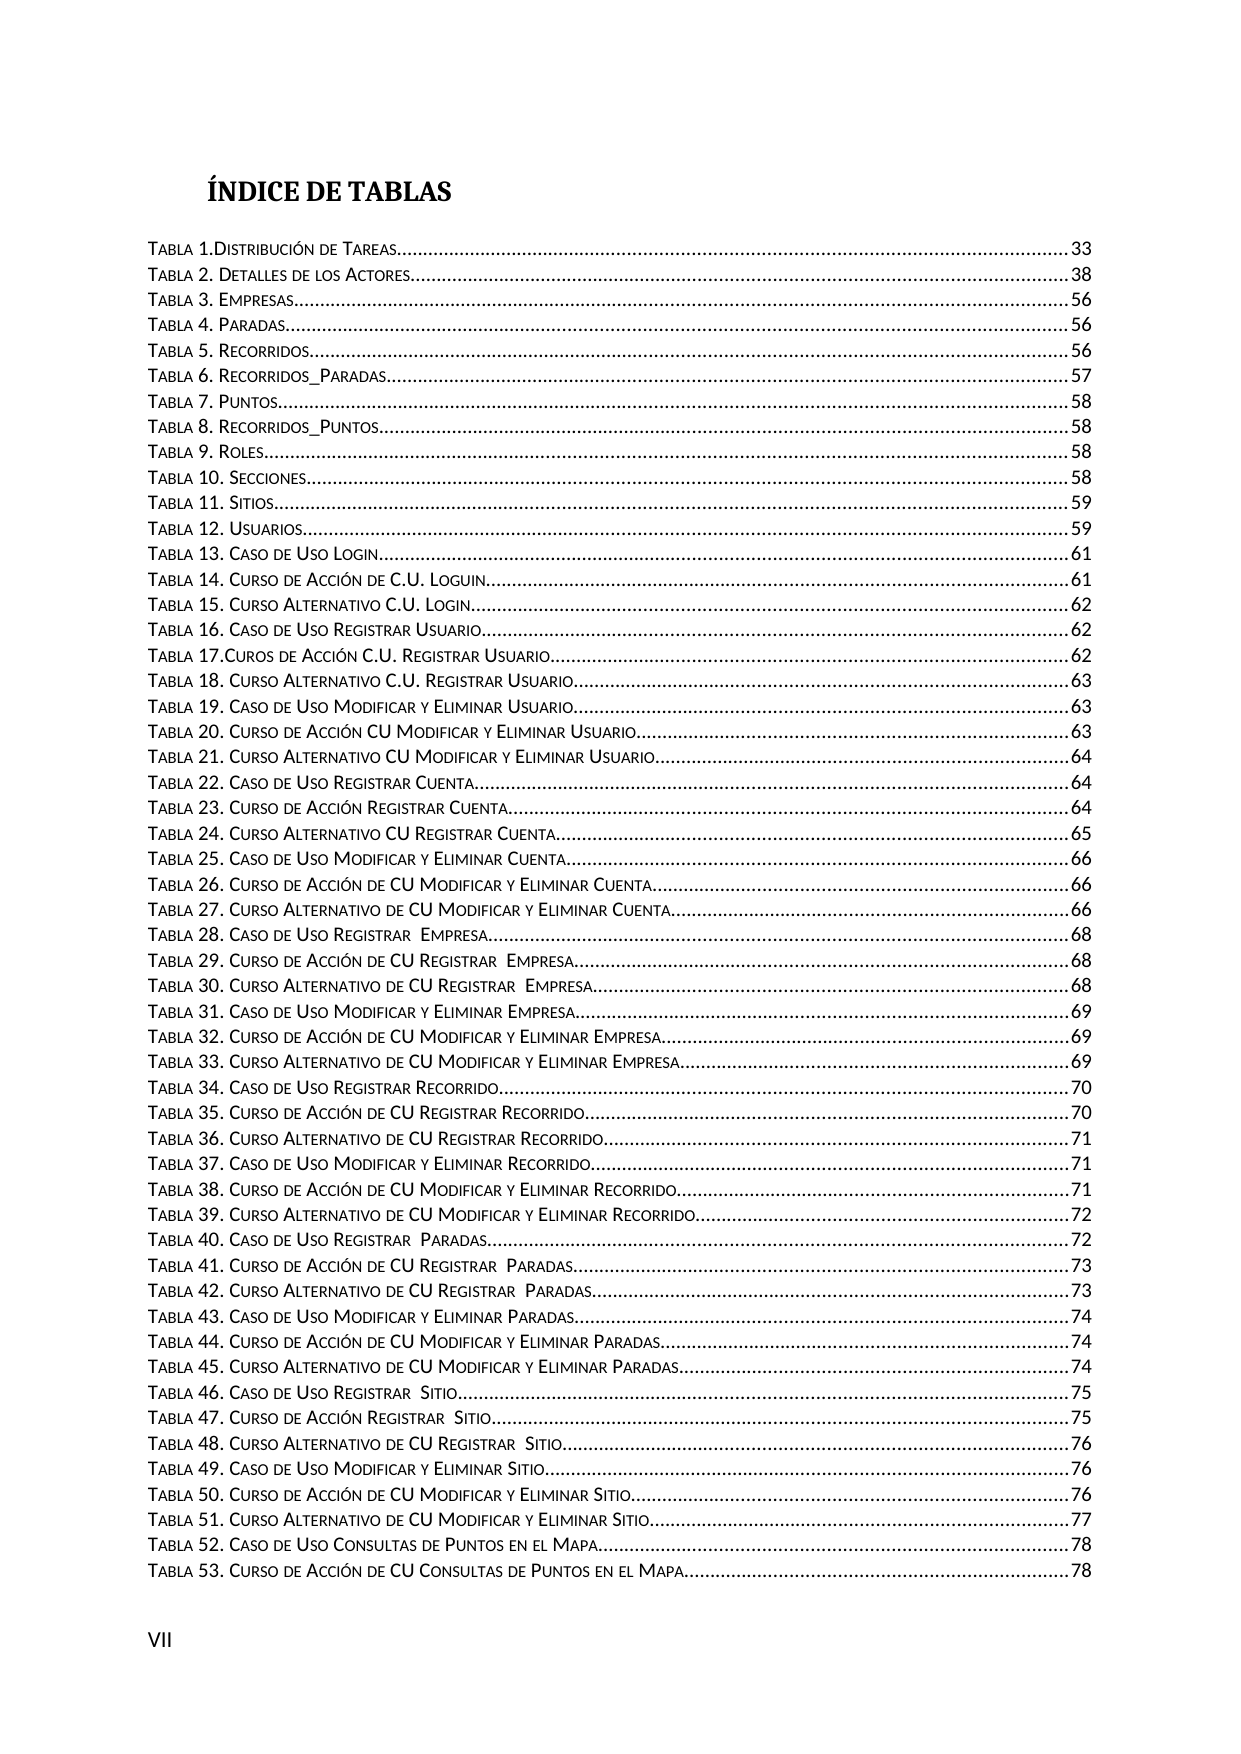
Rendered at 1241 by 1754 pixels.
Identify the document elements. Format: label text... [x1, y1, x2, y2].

text Tabla 40. Caso de Uso Registrar Paradas 72 [148, 1227, 1092, 1252]
text Tabla 38. Curso de Acción de CU Modificar y Eliminar Recorrido 71 [148, 1176, 1092, 1201]
text Tabla 28. Caso de Uso Registrar Empresa 68 [148, 922, 1092, 947]
text Índice de Tablas [148, 175, 1092, 208]
text Tabla 1.Distribución de Tareas 33 [148, 235, 1092, 261]
text Tabla 34. Caso de Uso Registrar Recorrido 70 [148, 1074, 1092, 1099]
text Tabla 46. Caso de Uso Registrar Sitio 75 [148, 1379, 1092, 1404]
text Tabla 52. Caso de Uso Consultas de Puntos en el Mapa 78 [148, 1532, 1092, 1557]
text Tabla 39. Curso Alternativo de CU Modificar y Eliminar Recorrido 72 [148, 1201, 1092, 1227]
text Tabla 44. Curso de Acción de CU Modificar y Eliminar Paradas 74 [148, 1328, 1092, 1354]
text Tabla 30. Curso Alternativo de CU Registrar Empresa 68 [148, 972, 1092, 998]
text Tabla 15. Curso Alternativo C.U. Login 62 [148, 591, 1092, 617]
text Tabla 47. Curso de Acción Registrar Sitio 75 [148, 1404, 1092, 1430]
text Tabla 10. Secciones 58 [148, 464, 1092, 489]
text Tabla 17.Curos de Acción C.U. Registrar Usuario 62 [148, 642, 1092, 667]
text Tabla 33. Curso Alternativo de CU Modificar y Eliminar Empresa 69 [148, 1049, 1092, 1074]
text Tabla 23. Curso de Acción Registrar Cuenta 64 [148, 794, 1092, 820]
text Tabla 45. Curso Alternativo de CU Modificar y Eliminar Paradas 74 [148, 1354, 1092, 1379]
text Tabla 22. Caso de Uso Registrar Cuenta 64 [148, 769, 1092, 794]
text Tabla 29. Curso de Acción de CU Registrar Empresa 68 [148, 947, 1092, 972]
text Tabla 27. Curso Alternativo de CU Modificar y Eliminar Cuenta 66 [148, 896, 1092, 922]
text Tabla 32. Curso de Acción de CU Modificar y Eliminar Empresa 69 [148, 1023, 1092, 1049]
text Tabla 37. Caso de Uso Modificar y Eliminar Recorrido 71 [148, 1150, 1092, 1176]
text Tabla 53. Curso de Acción de CU Consultas de Puntos en el Mapa 78 [148, 1557, 1092, 1582]
text Tabla 21. Curso Alternativo CU Modificar y Eliminar Usuario 64 [148, 744, 1092, 769]
text Tabla 36. Curso Alternativo de CU Registrar Recorrido 71 [148, 1125, 1092, 1150]
text Tabla 48. Curso Alternativo de CU Registrar Sitio 76 [148, 1430, 1092, 1455]
text Tabla 26. Curso de Acción de CU Modificar y Eliminar Cuenta 66 [148, 871, 1092, 896]
text Tabla 49. Caso de Uso Modificar y Eliminar Sitio 76 [148, 1455, 1092, 1481]
text Tabla 31. Caso de Uso Modificar y Eliminar Empresa 69 [148, 998, 1092, 1023]
text Tabla 35. Curso de Acción de CU Registrar Recorrido 70 [148, 1099, 1092, 1125]
text Tabla 19. Caso de Uso Modificar y Eliminar Usuario 63 [148, 693, 1092, 718]
text Tabla 41. Curso de Acción de CU Registrar Paradas 73 [148, 1252, 1092, 1277]
text Tabla 16. Caso de Uso Registrar Usuario 62 [148, 617, 1092, 642]
text Tabla 12. Usuarios 59 [148, 515, 1092, 540]
text Tabla 43. Caso de Uso Modificar y Eliminar Paradas 74 [148, 1303, 1092, 1328]
text Tabla 8. Recorridos_Puntos 58 [148, 413, 1092, 439]
text Tabla 24. Curso Alternativo CU Registrar Cuenta 65 [148, 820, 1092, 845]
text Tabla 6. Recorridos_Paradas 57 [148, 362, 1092, 388]
text Tabla 50. Curso de Acción de CU Modificar y Eliminar Sitio 76 [148, 1481, 1092, 1506]
text Tabla 25. Caso de Uso Modificar y Eliminar Cuenta 66 [148, 845, 1092, 871]
text Tabla 14. Curso de Acción de C.U. Loguin 61 [148, 566, 1092, 591]
text Tabla 5. Recorridos 56 [148, 337, 1092, 362]
text Tabla 3. Empresas 56 [148, 286, 1092, 312]
text Tabla 7. Puntos 58 [148, 388, 1092, 413]
text Tabla 13. Caso de Uso Login 61 [148, 540, 1092, 566]
text Tabla 18. Curso Alternativo C.U. Registrar Usuario 63 [148, 667, 1092, 693]
text Tabla 51. Curso Alternativo de CU Modificar y Eliminar Sitio 77 [148, 1506, 1092, 1532]
text Tabla 11. Sitios 59 [148, 489, 1092, 515]
text Tabla 42. Curso Alternativo de CU Registrar Paradas 73 [148, 1277, 1092, 1303]
text Tabla 2. Detalles de los Actores 38 [148, 261, 1092, 286]
text Tabla 20. Curso de Acción CU Modificar y Eliminar Usuario 63 [148, 718, 1092, 744]
text Tabla 4. Paradas 56 [148, 312, 1092, 337]
text Tabla 9. Roles 58 [148, 439, 1092, 464]
